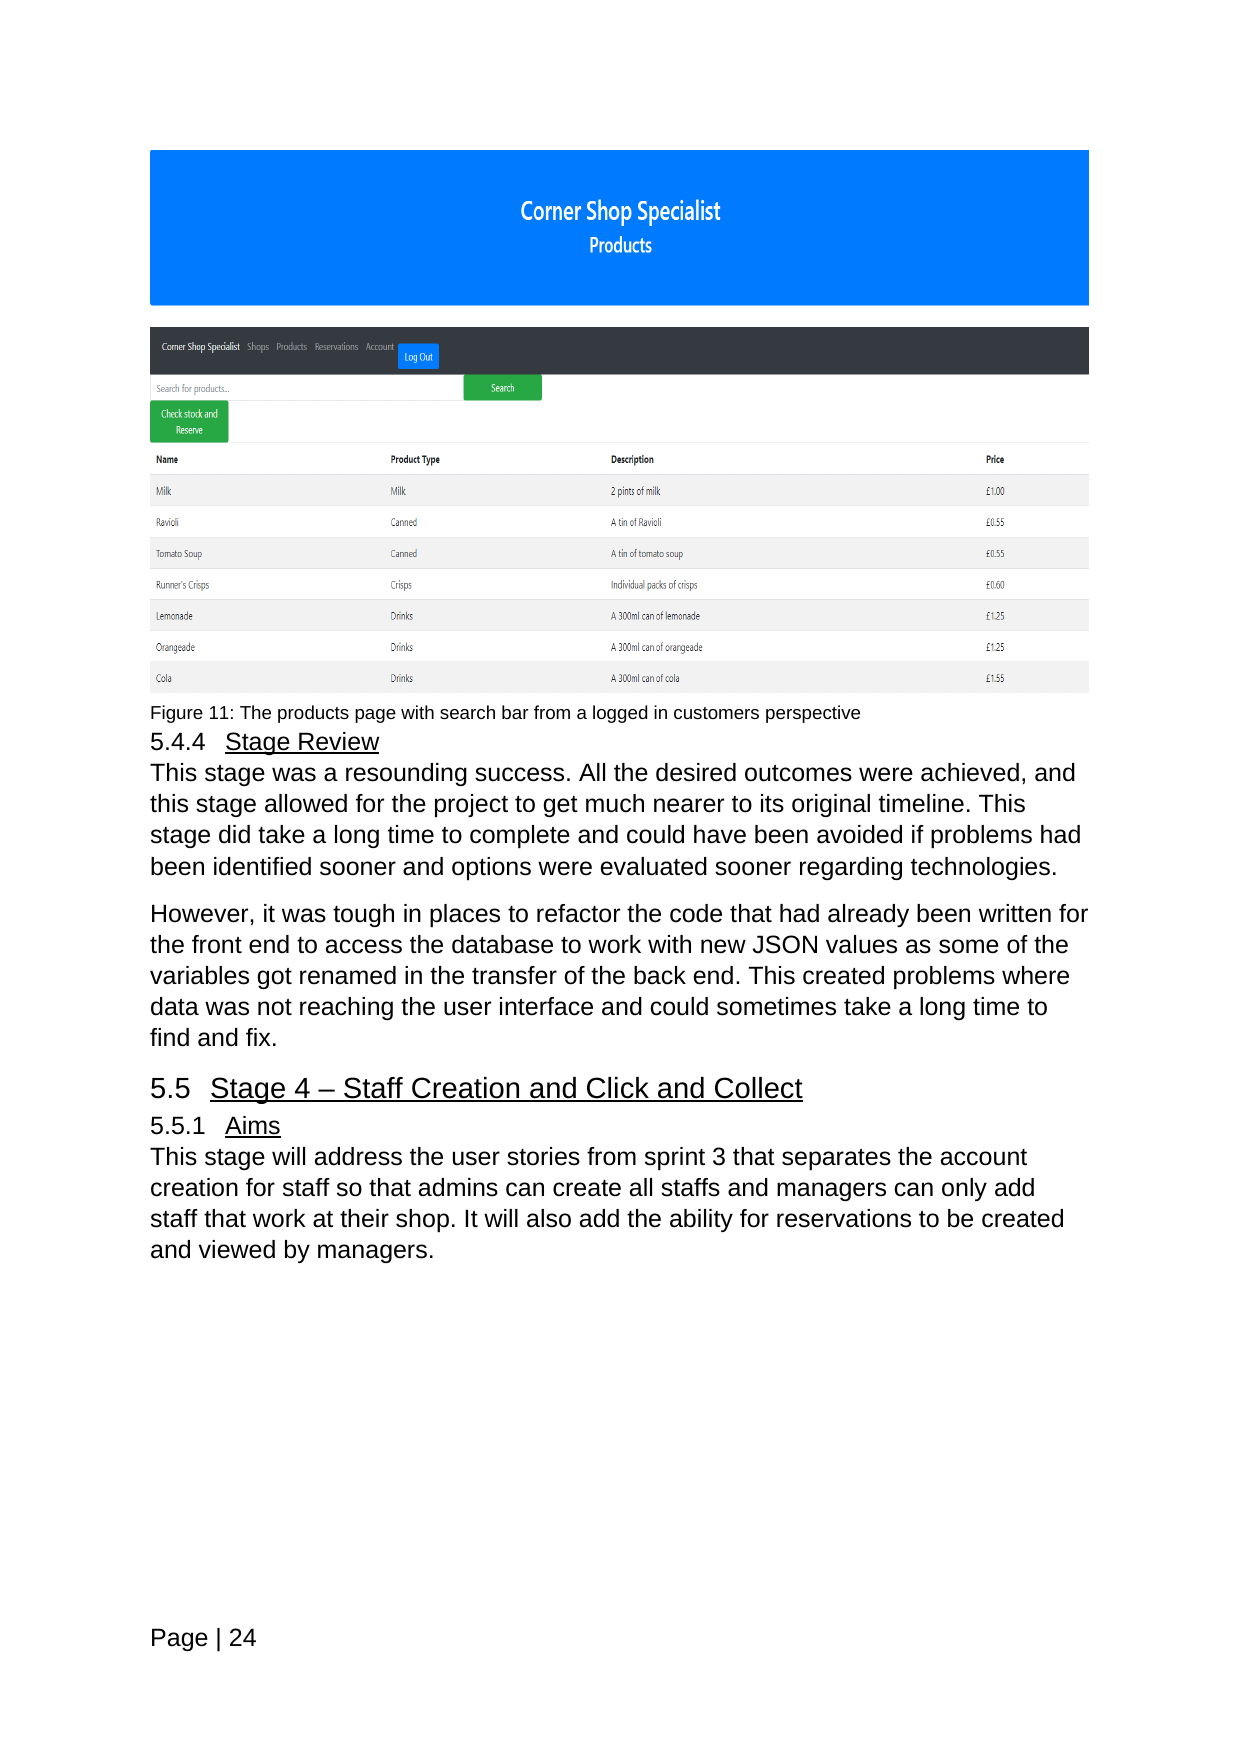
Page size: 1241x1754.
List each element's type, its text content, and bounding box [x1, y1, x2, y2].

subtitle Stage Review [150, 727, 1090, 756]
picture [150, 150, 1089, 702]
subtitle Aims [150, 1111, 1090, 1140]
text This stage was a resounding success. All the desired outcomes were achieved, and this stage allowed for the project to get much nearer to its original timeline. This stage did take a long time to complete and could have been avoided if problems had been identified sooner and options were evaluated sooner regarding technologies. [150, 758, 1090, 880]
text Figure 11: The products page with search bar from a logged in customers perspective [150, 702, 1090, 723]
text This stage will address the user stories from sprint 3 that separates the account creation for staff so that admins can create all staffs and managers can only add staff that work at their shop. It will also add the ability for reservations to be created and viewed by managers. [150, 1142, 1090, 1264]
text However, it was tough in places to refactor the code that had already been written for the front end to access the database to work with new JSON values as some of the variables got renamed in the transfer of the back end. This created problems where data was not reaching the user interface and could sometimes take a long time to find and fix. [150, 899, 1090, 1052]
subtitle Stage 4 – Staff Creation and Click and Collect [150, 1071, 1090, 1104]
